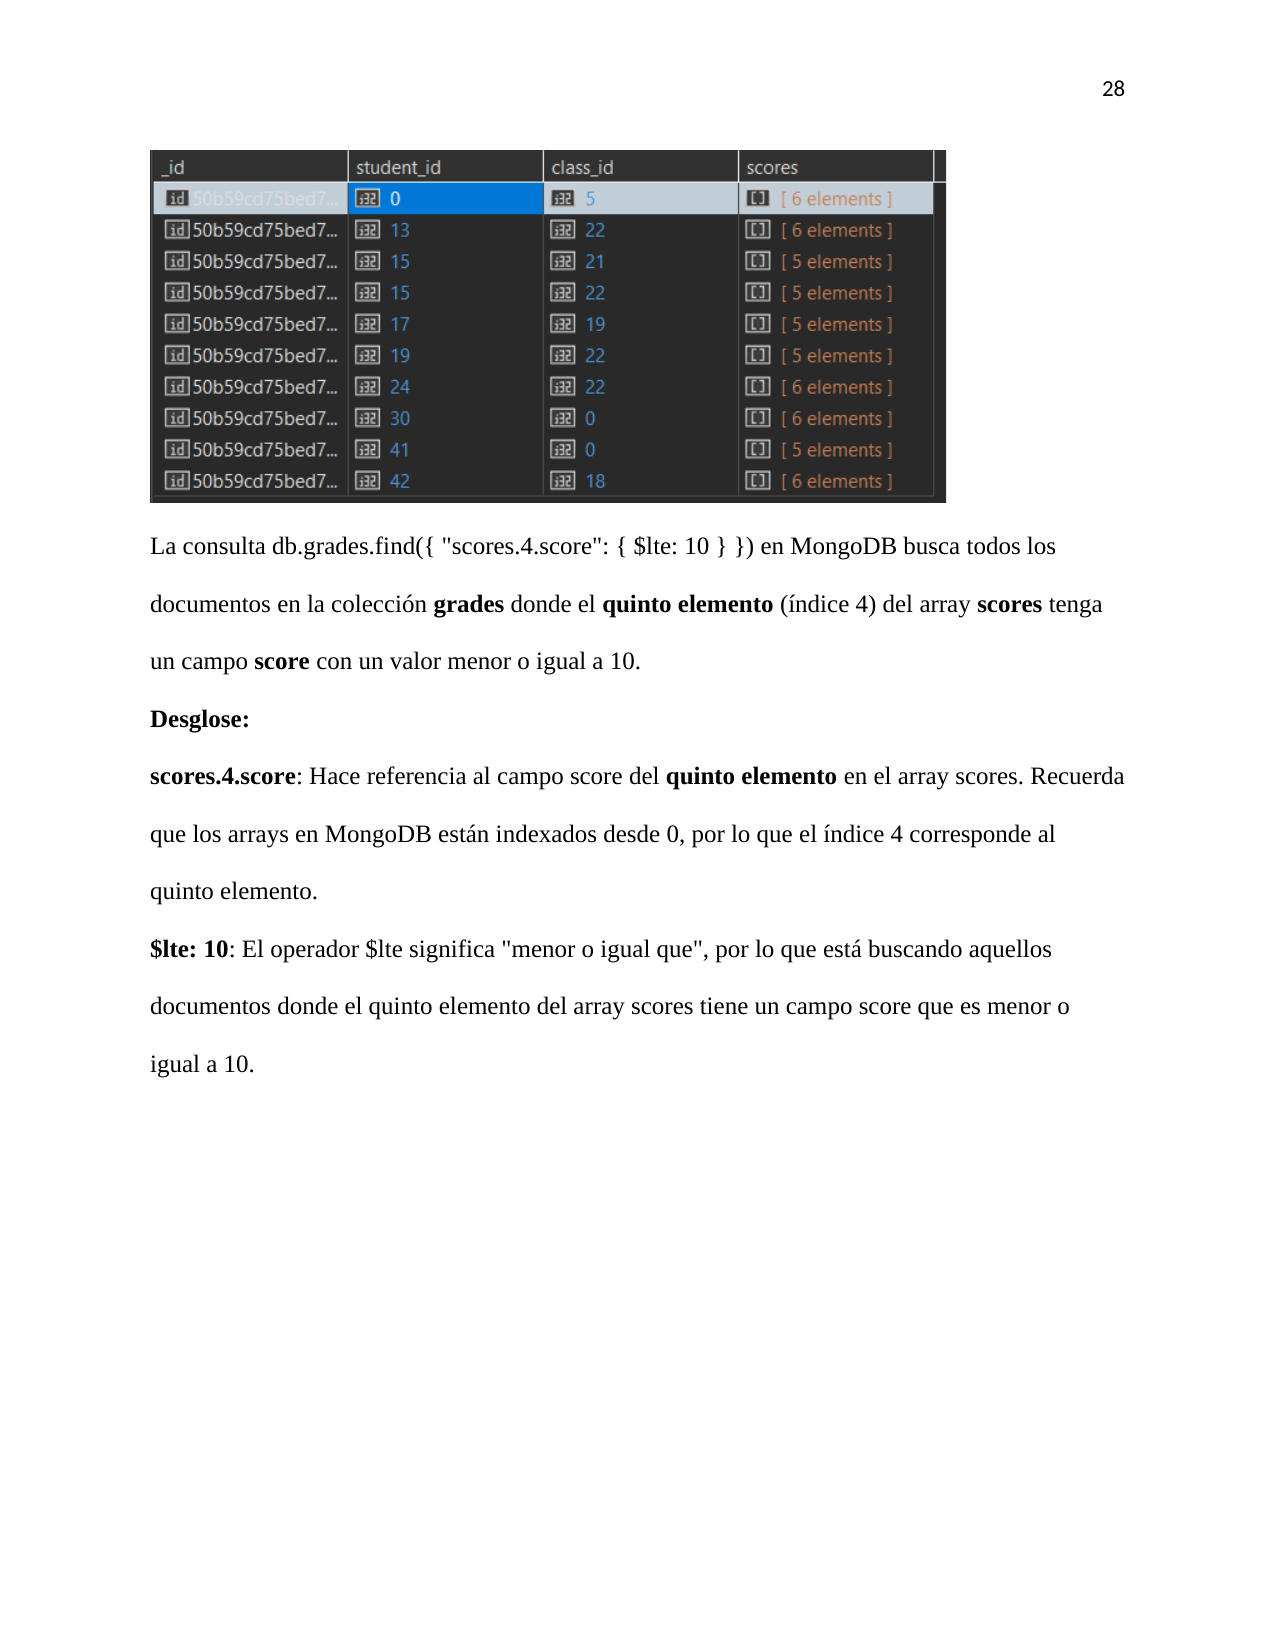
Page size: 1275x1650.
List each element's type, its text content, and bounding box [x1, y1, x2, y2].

text Desglose: [150, 704, 1125, 733]
text $lte: 10: El operador $lte significa "menor o igual que", por lo que está buscando aquellos documentos donde el quinto elemento del array scores tiene un campo score que es menor o igual a 10. [150, 934, 1125, 1078]
text La consulta db.grades.find({ "scores.4.score": { $lte: 10 } }) en MongoDB busca todos los documentos en la colección grades donde el quinto elemento (índice 4) del array scores tenga un campo score con un valor menor o igual a 10. [150, 531, 1125, 675]
picture [150, 150, 947, 503]
text scores.4.score: Hace referencia al campo score del quinto elemento en el array scores. Recuerda que los arrays en MongoDB están indexados desde 0, por lo que el índice 4 corresponde al quinto elemento. [150, 761, 1125, 905]
